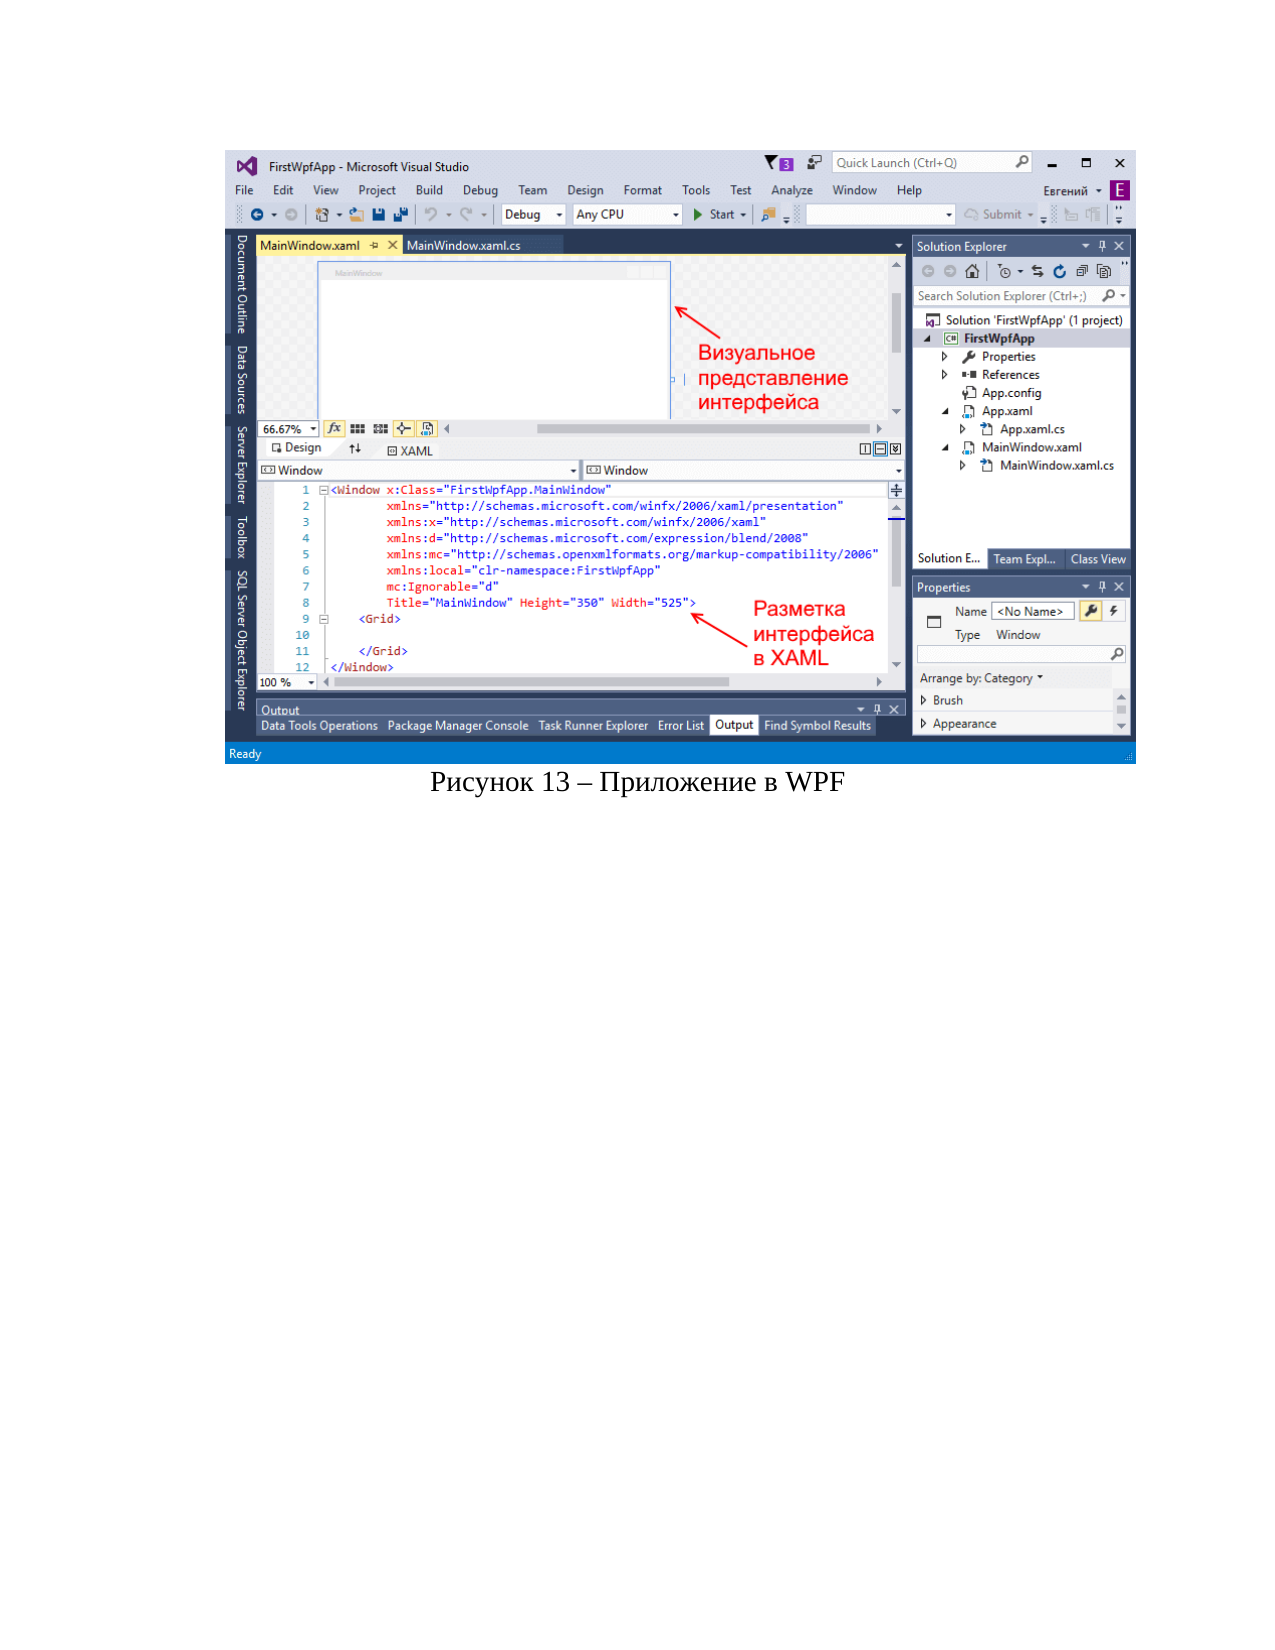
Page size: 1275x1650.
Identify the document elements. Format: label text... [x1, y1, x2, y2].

picture [225, 150, 1136, 764]
